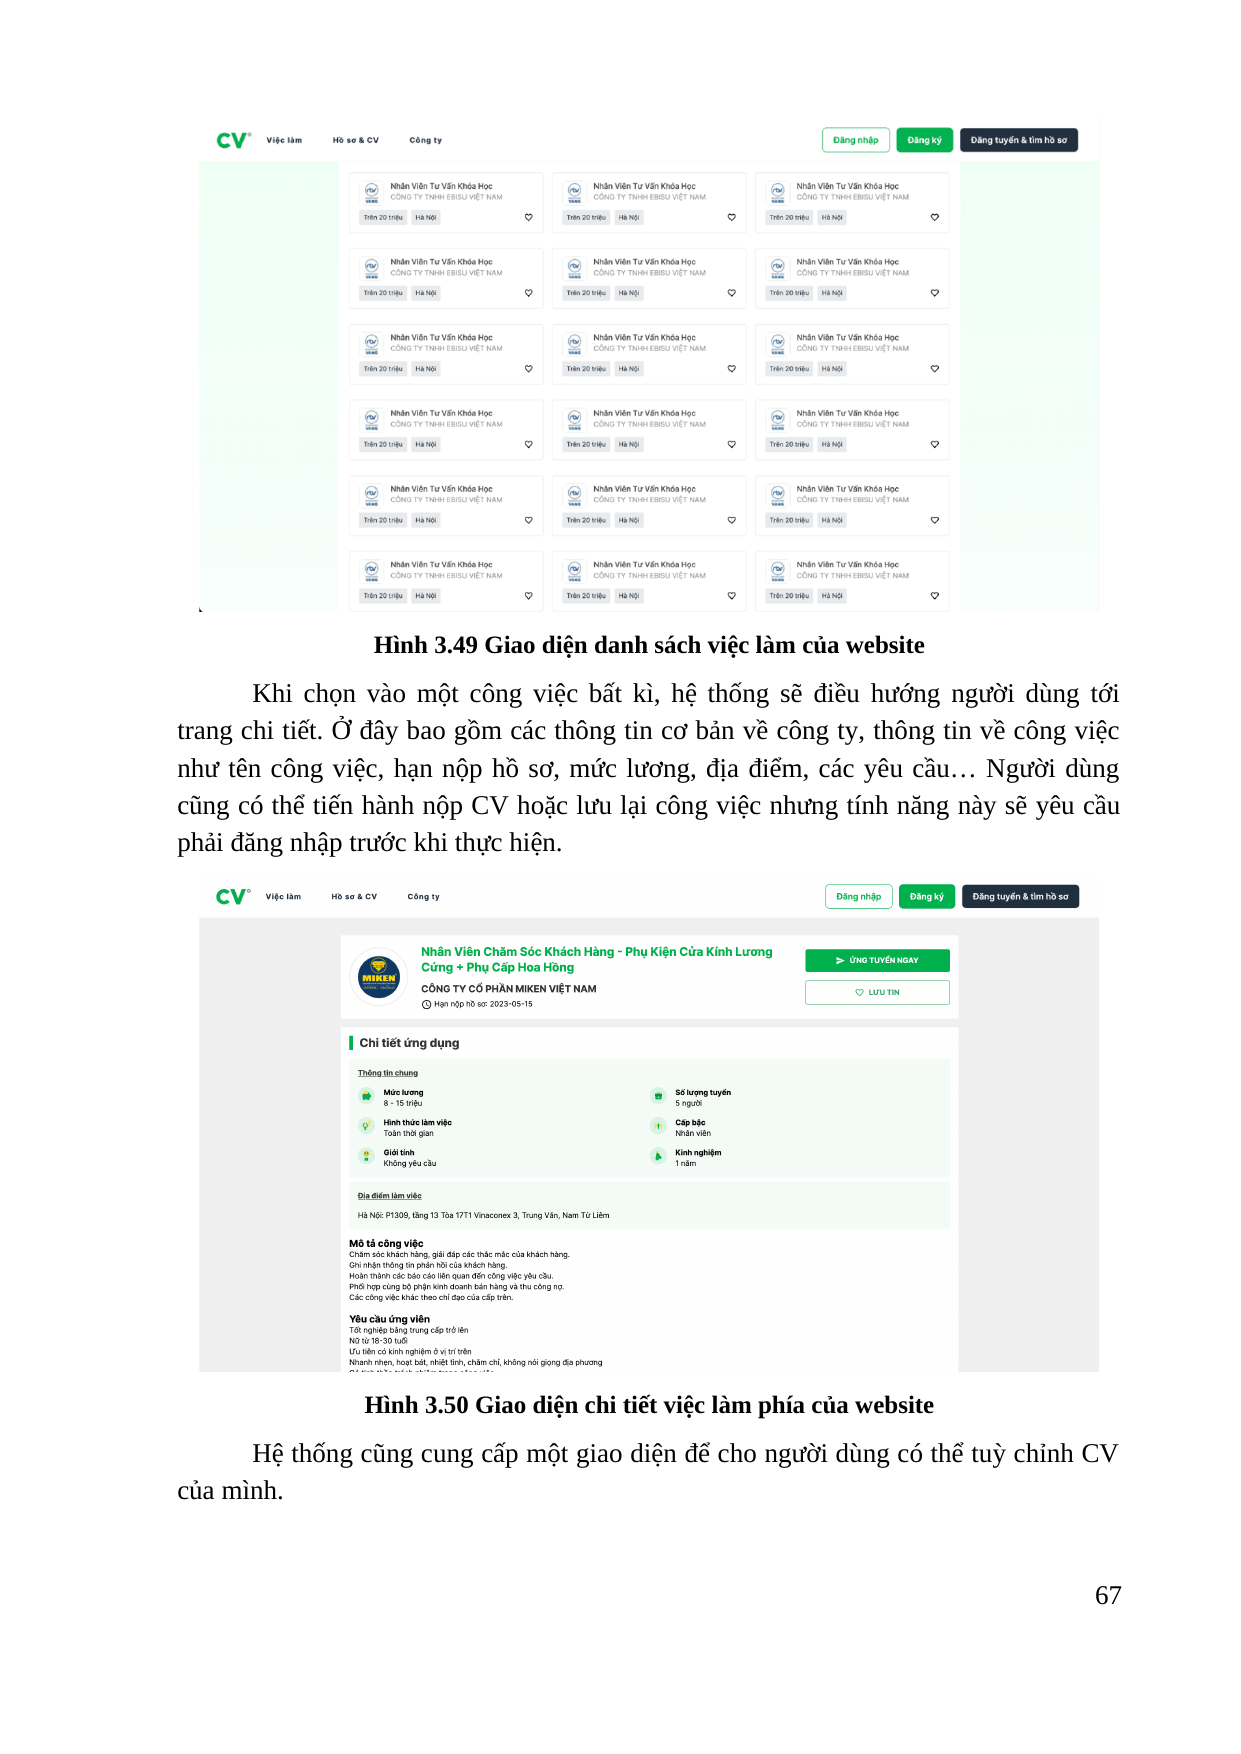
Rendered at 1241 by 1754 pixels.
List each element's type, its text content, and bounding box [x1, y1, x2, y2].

text Khi chọn vào một công việc bất kì, hệ thống sẽ điều hướng người dùng tới trang chi tiết. Ở đây bao gồm các thông tin cơ bản về công ty, thông tin về công việc như tên công việc, hạn nộp hồ sơ, mức lương, địa điểm, các yêu cầu… Người dùng cũng có thể tiến hành nộp CV hoặc lưu lại công việc nhưng tính năng này sẽ yêu cầu phải đăng nhập trước khi thực hiện. [177, 677, 1122, 857]
picture [199, 876, 1100, 1372]
text Hệ thống cũng cung cấp một giao diện để cho người dùng có thể tuỳ chỉnh CV của mình. [177, 1437, 1122, 1506]
picture [199, 118, 1100, 612]
